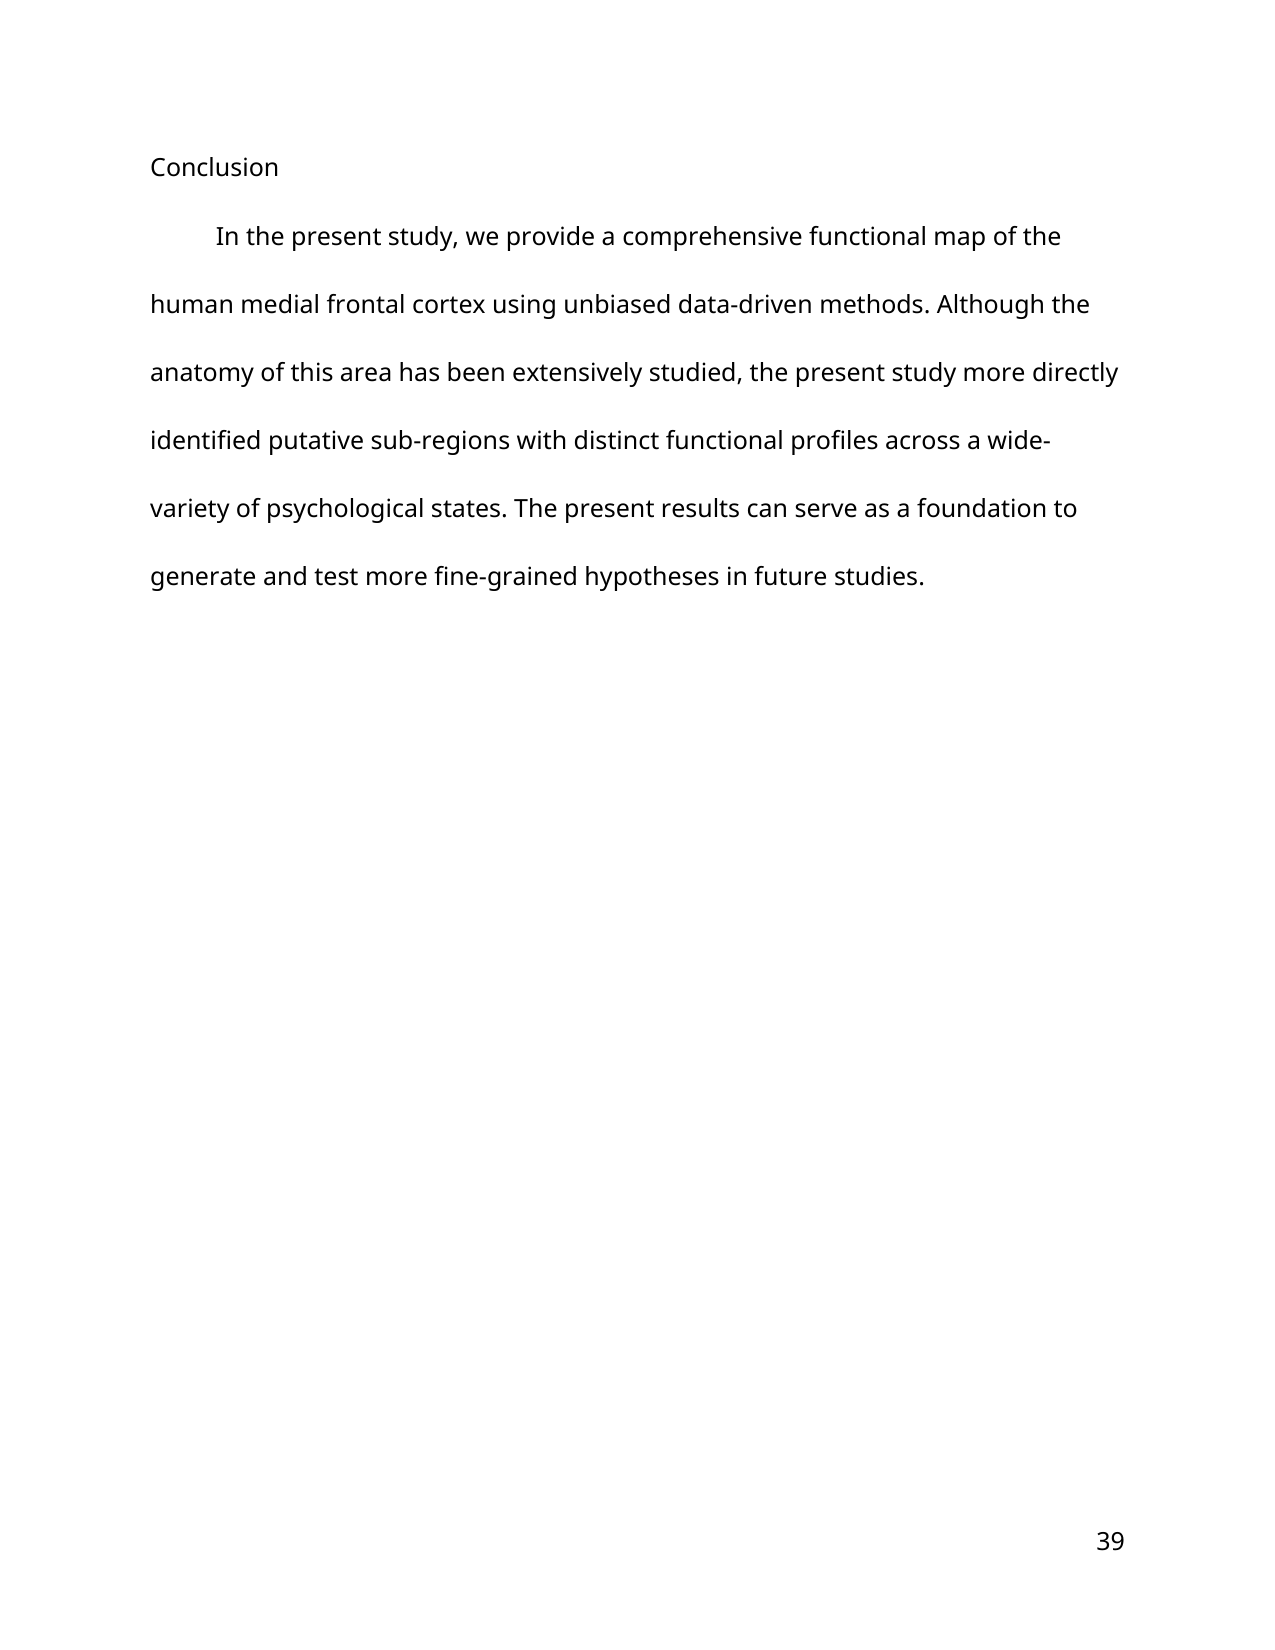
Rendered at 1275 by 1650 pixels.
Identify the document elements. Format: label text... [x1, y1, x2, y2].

text Conclusion [150, 150, 1125, 184]
text In the present study, we provide a comprehensive functional map of the human medial frontal cortex using unbiased data-driven methods. Although the anatomy of this area has been extensively studied, the present study more directly identified putative sub-regions with distinct functional profiles across a wide-variety of psychological states. The present results can serve as a foundation to generate and test more fine-grained hypotheses in future studies. [150, 218, 1125, 593]
